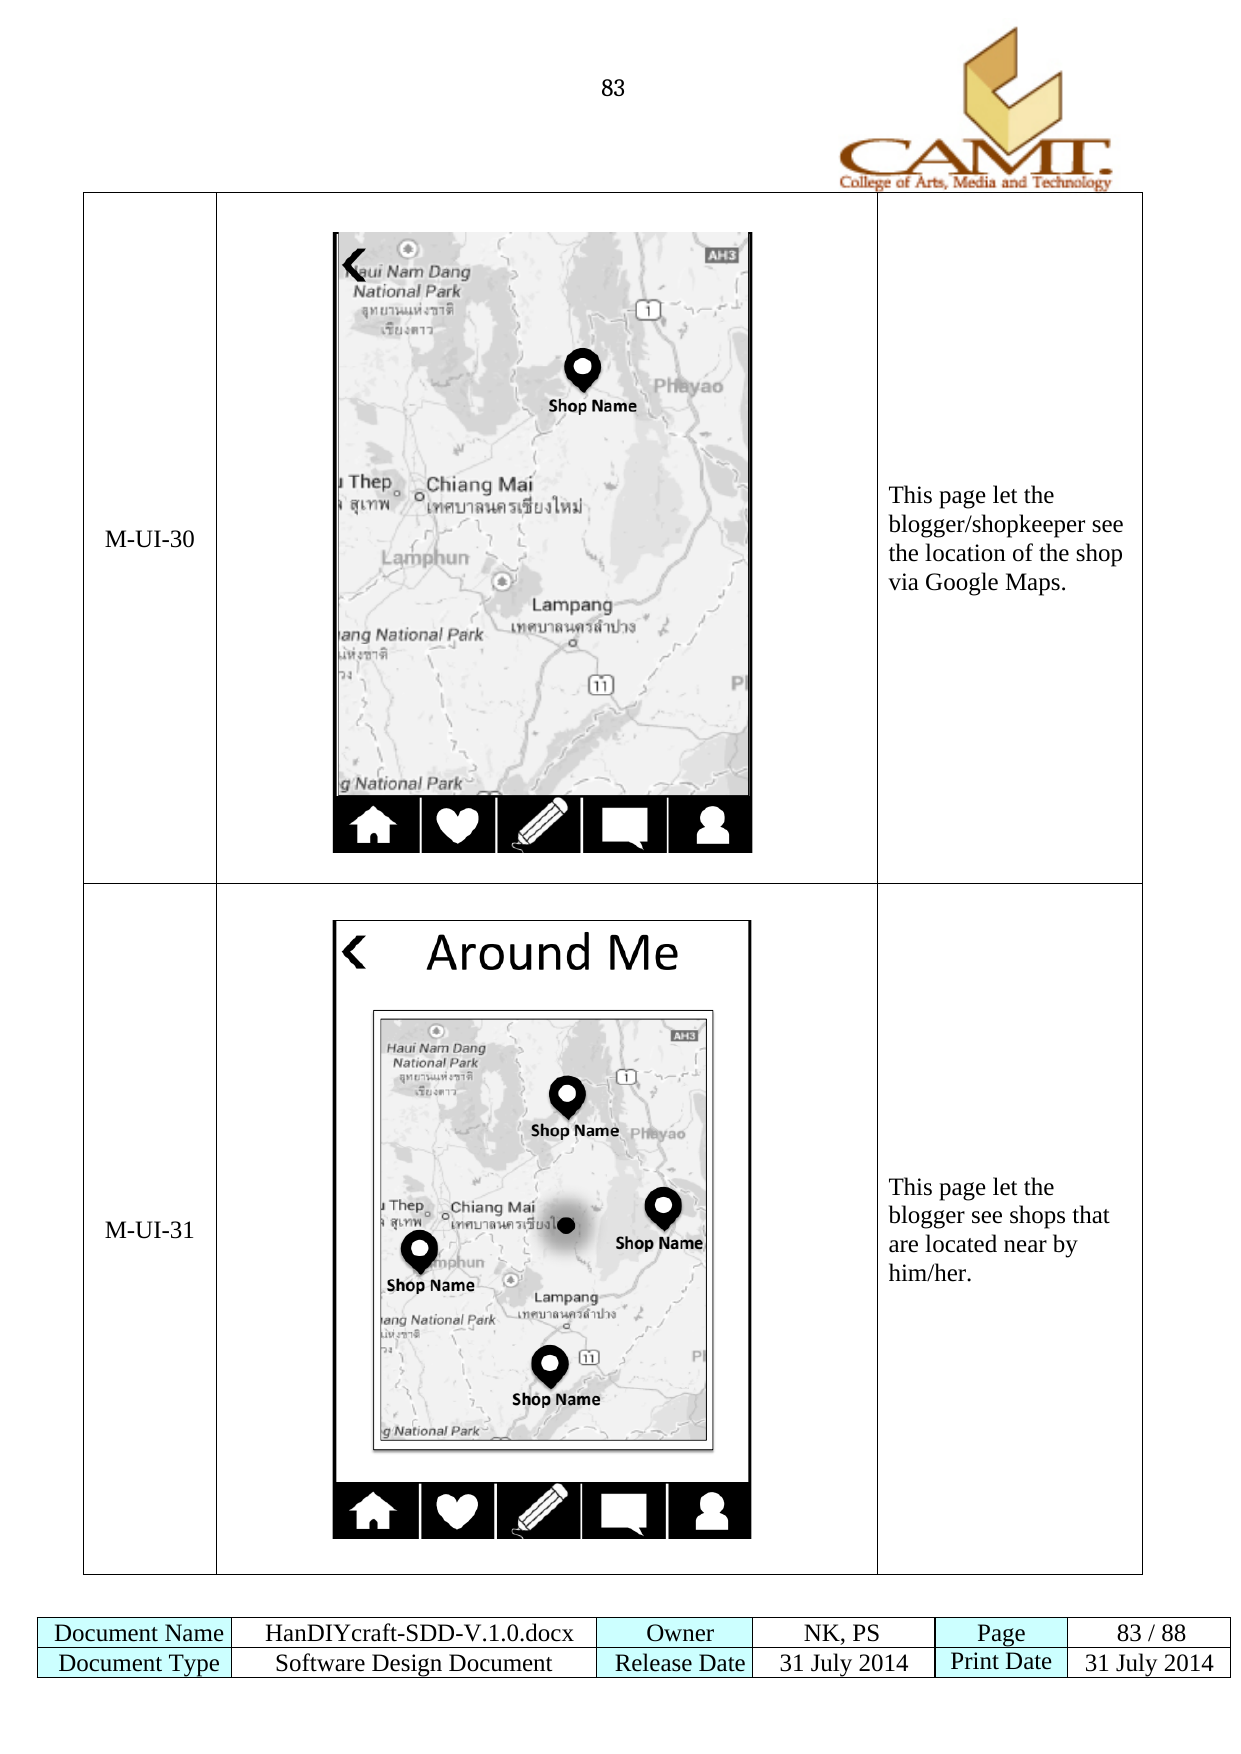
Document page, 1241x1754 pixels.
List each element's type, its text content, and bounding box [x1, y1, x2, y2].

table_cell M-UI-30 [84, 193, 216, 883]
table_cell This page let the blogger/shopkeeper see the location of the shop via Google Maps. [878, 193, 1142, 883]
table_cell M-UI-31 [84, 884, 216, 1574]
table_cell This page let the blogger see shops that are located near by him/her. [878, 884, 1142, 1574]
table_cell [217, 884, 877, 1574]
table_cell [217, 193, 877, 883]
picture [755, 18, 1221, 207]
